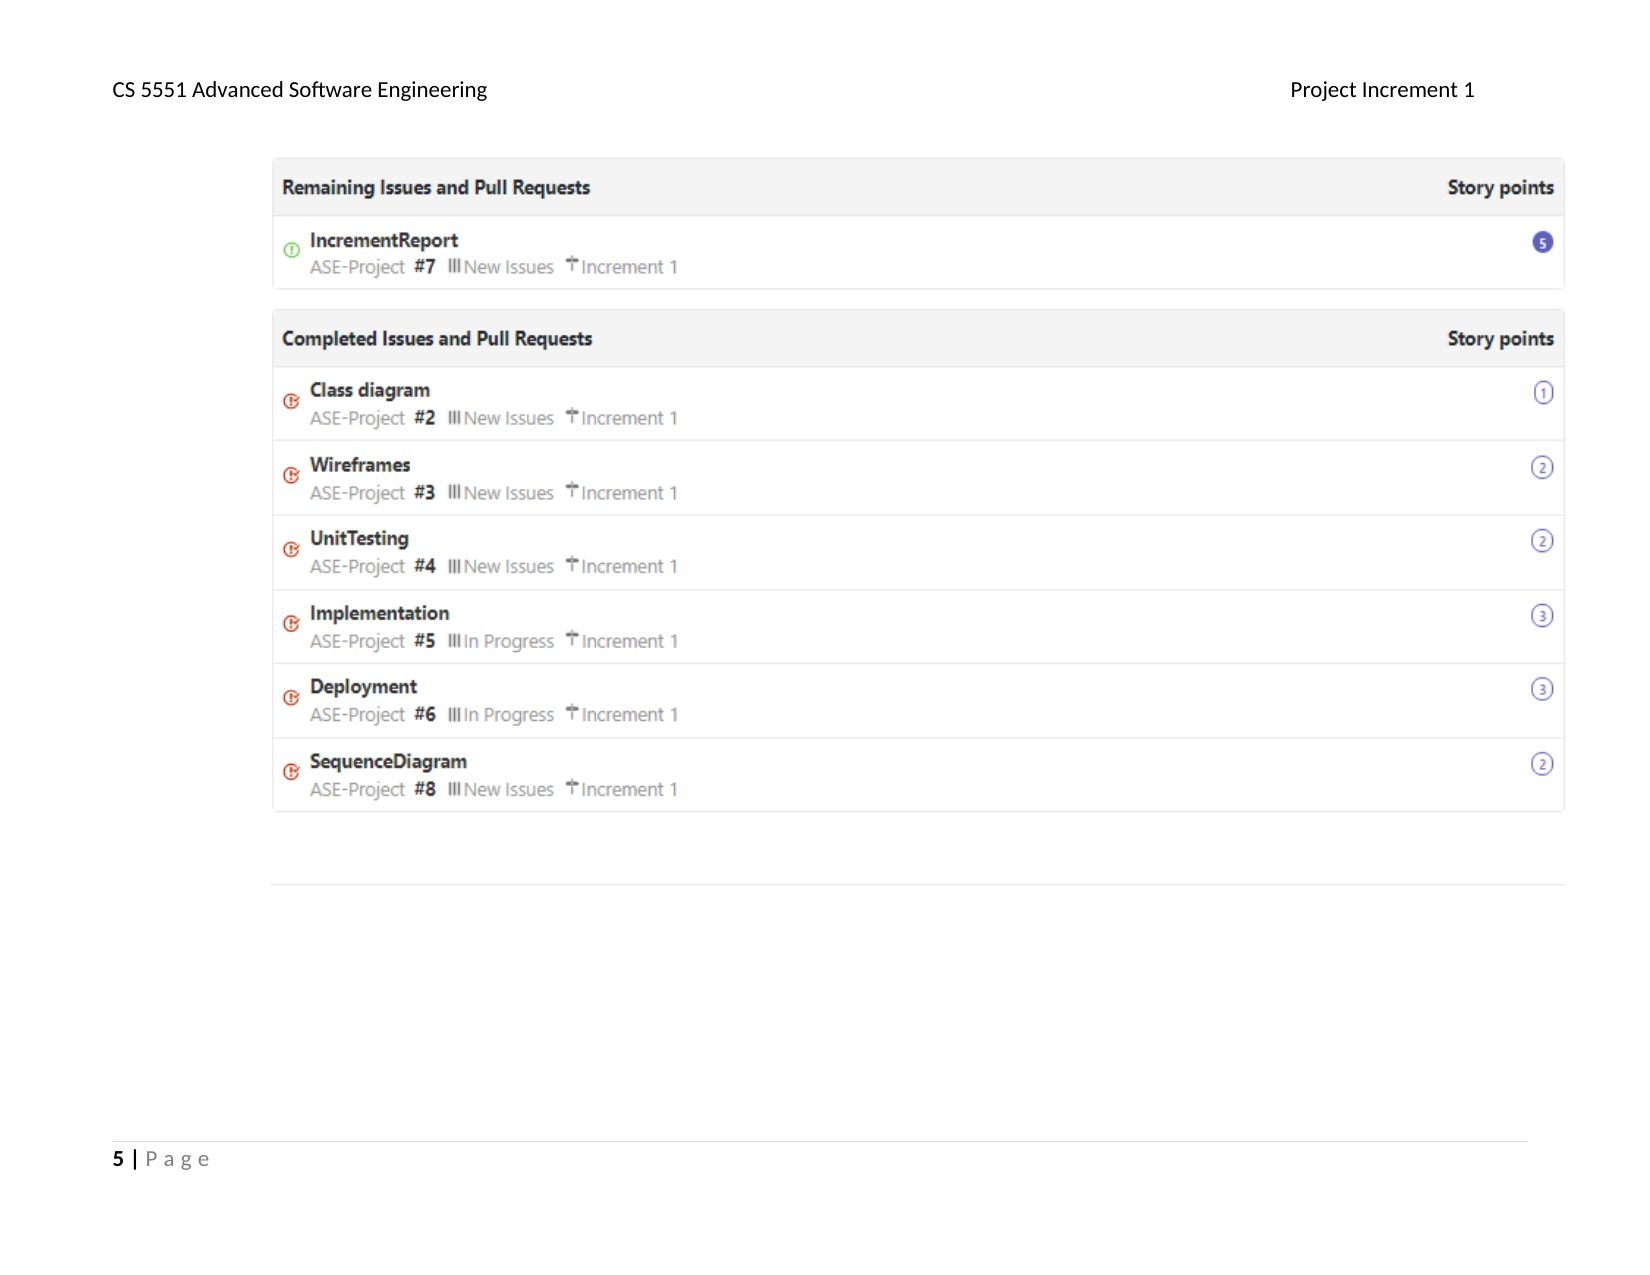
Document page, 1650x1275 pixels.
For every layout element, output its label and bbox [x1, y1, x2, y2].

picture [262, 150, 1577, 899]
